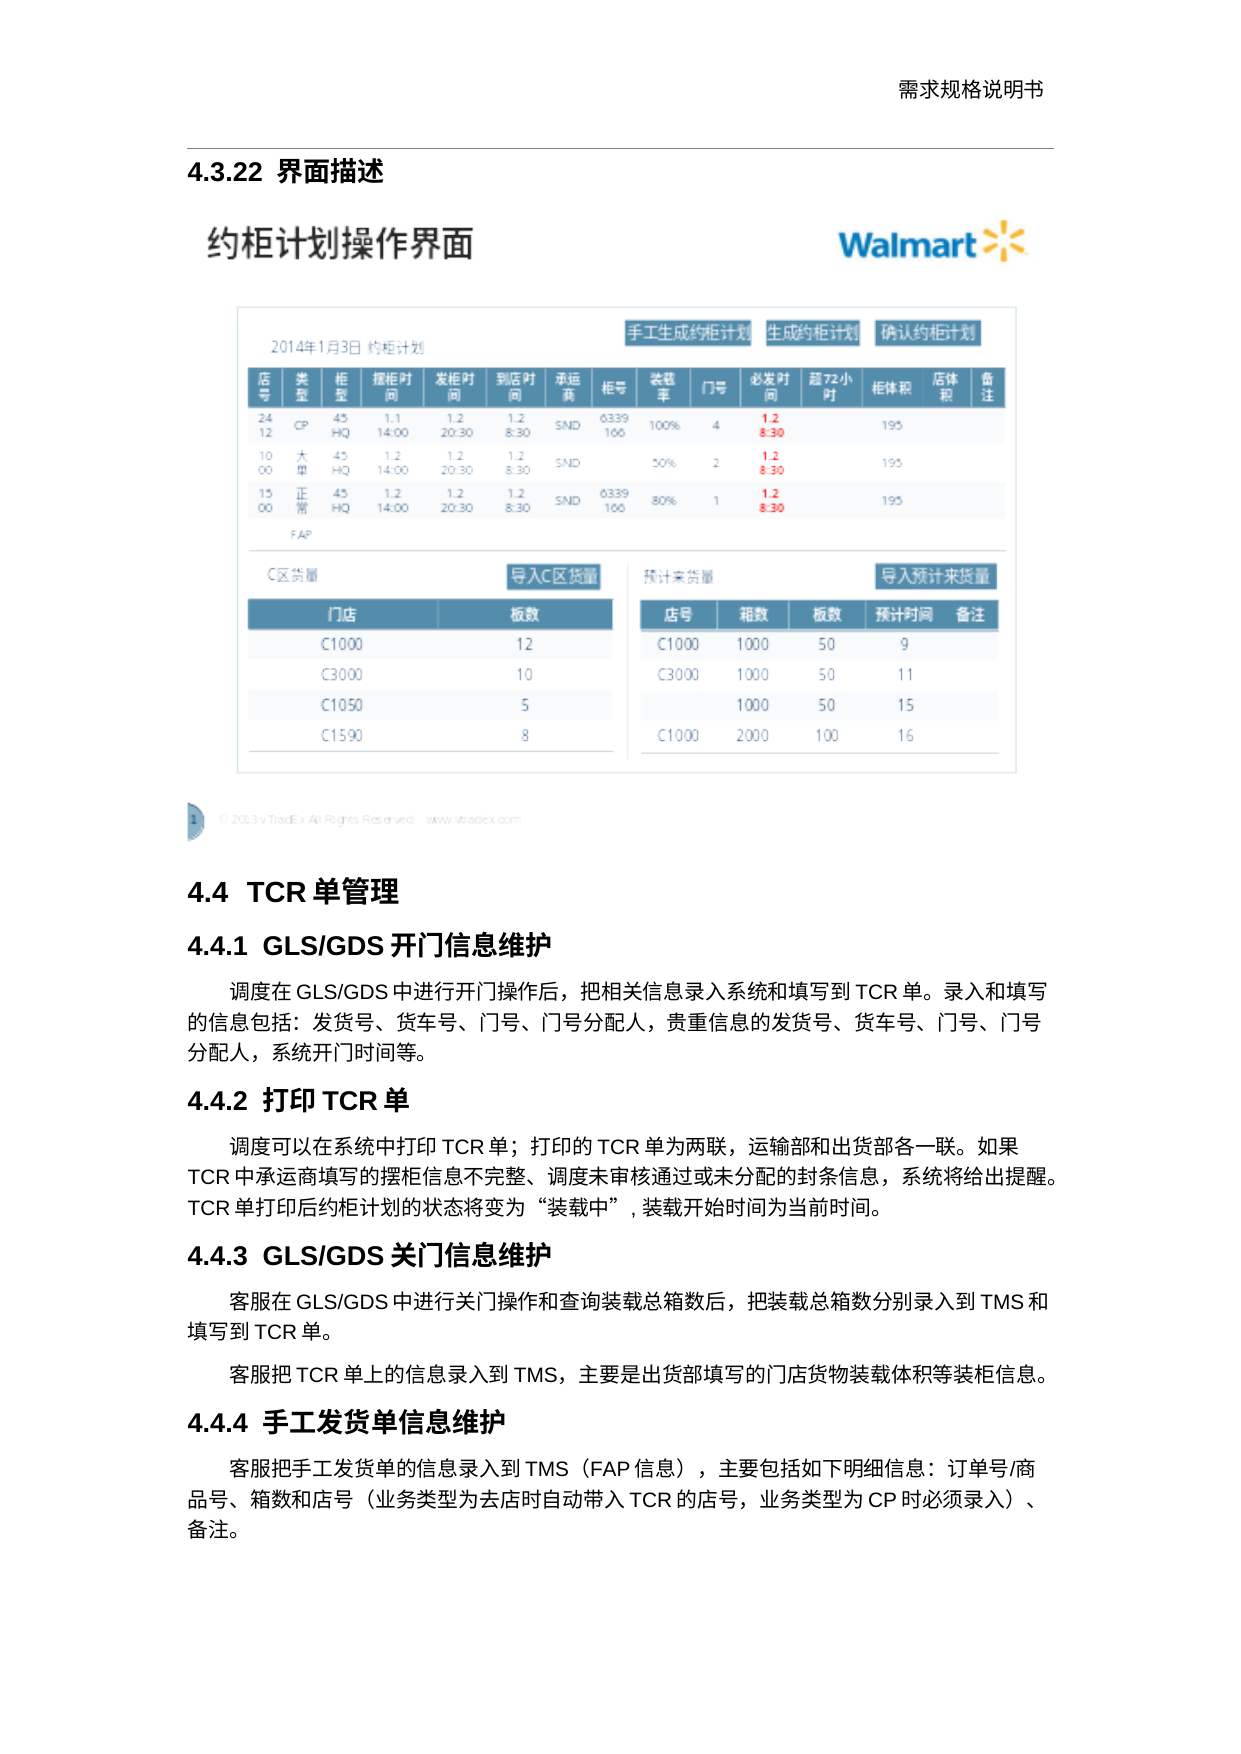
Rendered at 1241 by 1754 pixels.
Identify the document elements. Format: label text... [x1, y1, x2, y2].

subtitle GLS/GDS开门信息维护 [187, 924, 1053, 963]
subtitle 手工发货单信息维护 [187, 1401, 1053, 1440]
subtitle TCR单管理 [187, 869, 1053, 911]
text 客服把手工发货单的信息录入到TMS（FAP信息），主要包括如下明细信息：订单号/商品号、箱数和店号（业务类型为去店时自动带入TCR的店号，业务类型为CP时必须录入）、备注。 [187, 1453, 1053, 1543]
text 调度在GLS/GDS中进行开门操作后，把相关信息录入系统和填写到TCR单。录入和填写的信息包括：发货号、货车号、门号、门号分配人，贵重信息的发货号、货车号、门号、门号分配人，系统开门时间等。 [187, 976, 1053, 1066]
subtitle 打印TCR单 [187, 1079, 1053, 1118]
subtitle 界面描述 [187, 150, 1053, 189]
text 客服在GLS/GDS中进行关门操作和查询装载总箱数后，把装载总箱数分别录入到TMS和填写到TCR单。 [187, 1285, 1053, 1346]
subtitle GLS/GDS关门信息维护 [187, 1233, 1053, 1273]
text 调度可以在系统中打印TCR单；打印的TCR单为两联，运输部和出货部各一联。如果TCR中承运商填写的摆柜信息不完整、调度未审核通过或未分配的封条信息，系统将给出提醒。TCR单打印后约柜计划的状态将变为“装载中”, 装载开始时间为当前时间。 [187, 1130, 1053, 1221]
text 客服把TCR单上的信息录入到TMS，主要是出货部填写的门店货物装载体积等装柜信息。 [187, 1358, 1053, 1388]
